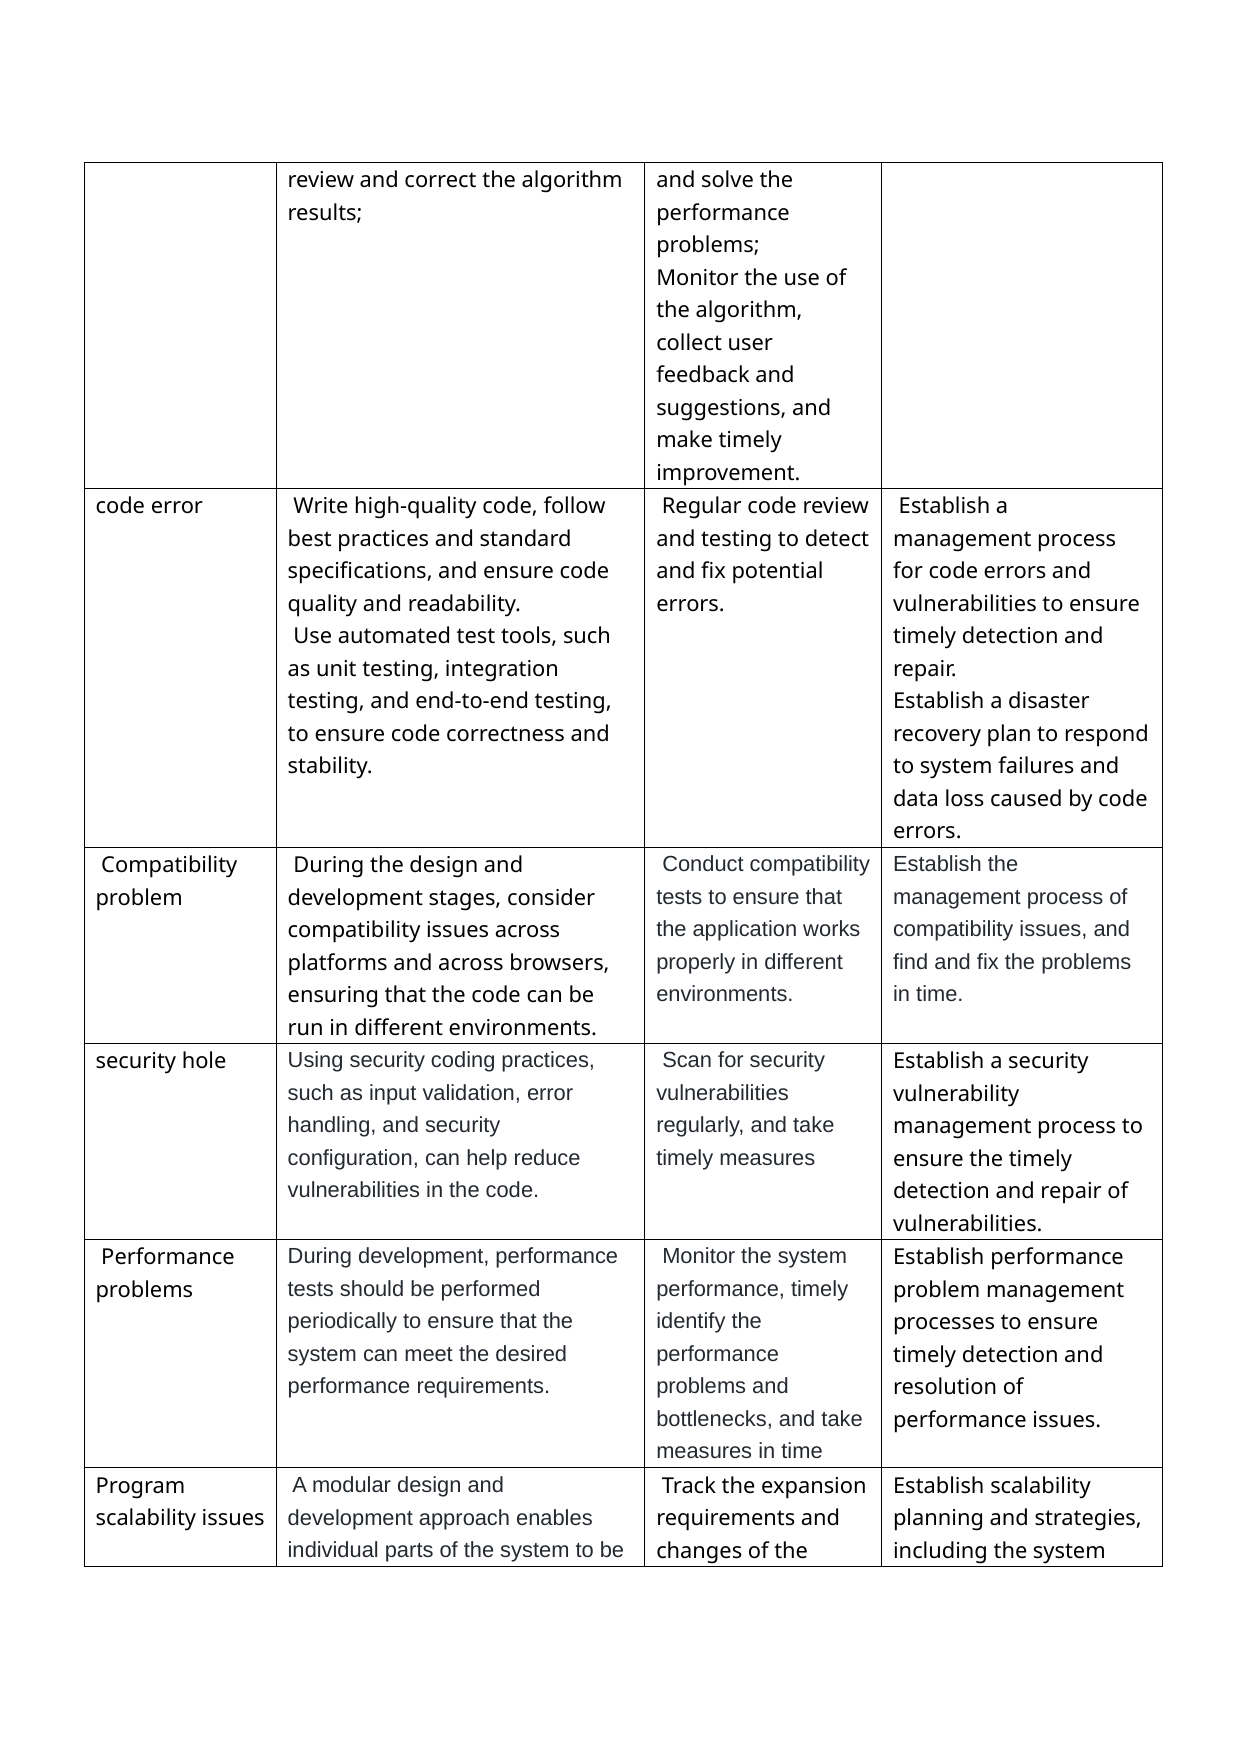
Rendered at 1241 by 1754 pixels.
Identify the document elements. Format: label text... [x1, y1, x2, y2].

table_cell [85, 1468, 276, 1566]
table_cell During the design and development stages, consider compatibility issues across platforms and across browsers, ensuring that the code can be run in different environments. [277, 848, 644, 1043]
table_cell Establish a security vulnerability management process to ensure the timely detection and repair of vulnerabilities. [882, 1044, 1162, 1239]
table_cell Performance problems [85, 1240, 276, 1467]
table_cell Establish the management process of compatibility issues, and find and fix the problems in time. [882, 848, 1162, 1043]
table_cell Conduct compatibility tests to ensure that the application works properly in different environments. [645, 848, 881, 1043]
table_cell Using security coding practices, such as input validation, error handling, and security configuration, can help reduce vulnerabilities in the code. [277, 1044, 644, 1239]
table_cell Write high-quality code, follow best practices and standard specifications, and ensure code quality and readability. Use automated test tools, such as unit testing, integration testing, and end-to-end testing, to ensure code correctness and stability. [277, 489, 644, 847]
table_cell Monitor the system performance, timely identify the performance problems and bottlenecks, and take measures in time [645, 1240, 881, 1467]
table_cell Scan for security vulnerabilities regularly, and take timely measures [645, 1044, 881, 1239]
table_cell Establish a management process for code errors and vulnerabilities to ensure timely detection and repair. Establish a disaster recovery plan to respond to system failures and data loss caused by code errors. [882, 489, 1162, 847]
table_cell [277, 163, 644, 488]
table_cell security hole [85, 1044, 276, 1239]
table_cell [85, 163, 276, 488]
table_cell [645, 163, 881, 488]
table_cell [645, 1468, 881, 1566]
table_cell Establish performance problem management processes to ensure timely detection and resolution of performance issues. [882, 1240, 1162, 1467]
table_cell code error [85, 489, 276, 847]
table_cell During development, performance tests should be performed periodically to ensure that the system can meet the desired performance requirements. [277, 1240, 644, 1467]
table_cell Compatibility problem [85, 848, 276, 1043]
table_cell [277, 1468, 644, 1566]
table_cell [882, 163, 1162, 488]
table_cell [882, 1468, 1162, 1566]
table_cell Regular code review and testing to detect and fix potential errors. [645, 489, 881, 847]
